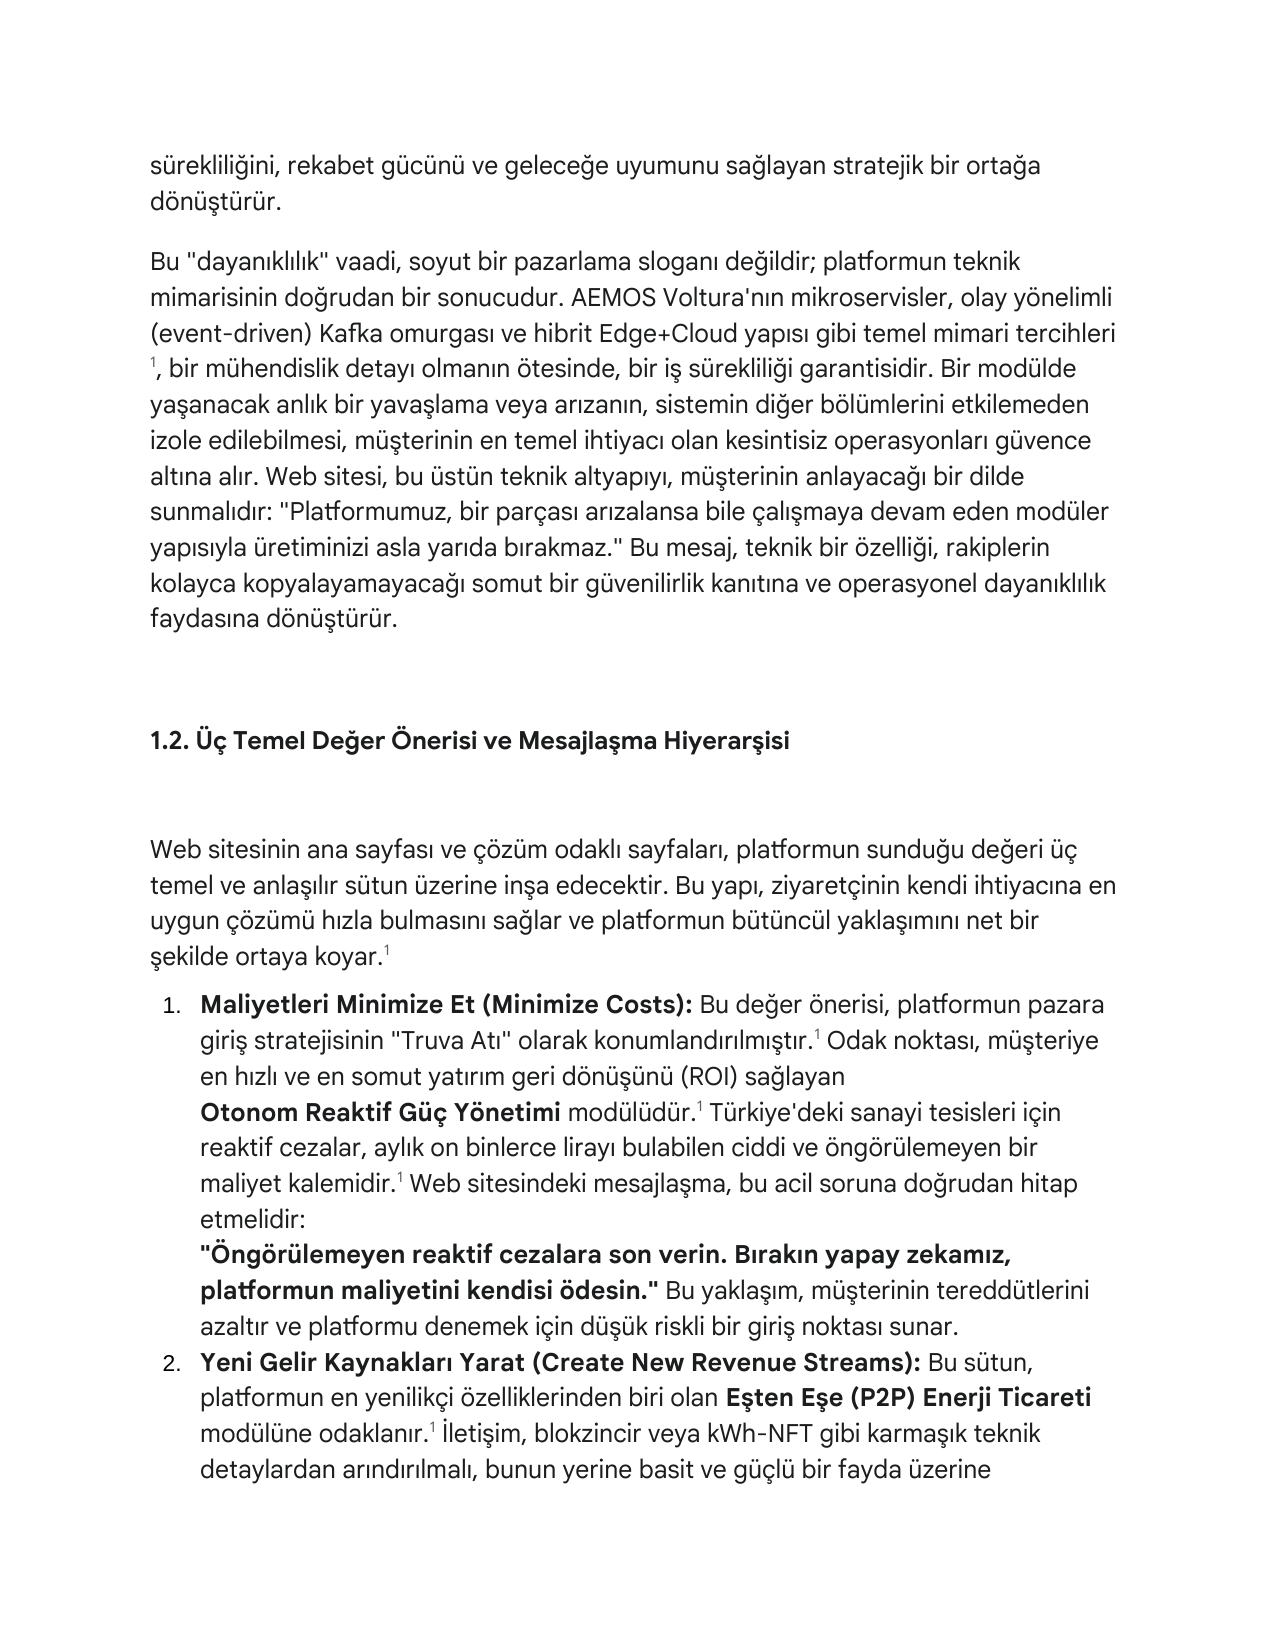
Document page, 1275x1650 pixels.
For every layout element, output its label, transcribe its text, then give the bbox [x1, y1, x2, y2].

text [150, 150, 1125, 217]
list Maliyetleri Minimize Et (Minimize Costs): Bu değer önerisi, platformun pazara giriş stratejisinin "Truva Atı" olarak konumlandırılmıştır.1 Odak noktası, müşteriye en hızlı ve en somut yatırım geri dönüşünü (ROI) sağlayan Otonom Reaktif Güç Yönetimi modülüdür.1 Türkiye'deki sanayi tesisleri için reaktif cezalar, aylık on binlerce lirayı bulabilen ciddi ve öngörülemeyen bir maliyet kalemidir.1 Web sitesindeki mesajlaşma, bu acil soruna doğrudan hitap etmelidir: "Öngörülemeyen reaktif cezalara son verin. Bırakın yapay zekamız, platformun maliyetini kendisi ödesin." Bu yaklaşım, müşterinin tereddütlerini azaltır ve platformu denemek için düşük riskli bir giriş noktası sunar. [162, 989, 1125, 1342]
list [162, 1347, 1125, 1485]
text Web sitesinin ana sayfası ve çözüm odaklı sayfaları, platformun sunduğu değeri üç temel ve anlaşılır sütun üzerine inşa edecektir. Bu yapı, ziyaretçinin kendi ihtiyacına en uygun çözümü hızla bulmasını sağlar ve platformun bütüncül yaklaşımını net bir şekilde ortaya koyar.1 [150, 834, 1125, 973]
subtitle 1.2. Üç Temel Değer Önerisi ve Mesajlaşma Hiyerarşisi [150, 725, 1125, 757]
text Bu "dayanıklılık" vaadi, soyut bir pazarlama sloganı değildir; platformun teknik mimarisinin doğrudan bir sonucudur. AEMOS Voltura'nın mikroservisler, olay yönelimli (event-driven) Kafka omurgası ve hibrit Edge+Cloud yapısı gibi temel mimari tercihleri 1, bir mühendislik detayı olmanın ötesinde, bir iş sürekliliği garantisidir. Bir modülde yaşanacak anlık bir yavaşlama veya arızanın, sistemin diğer bölümlerini etkilemeden izole edilebilmesi, müşterinin en temel ihtiyacı olan kesintisiz operasyonları güvence altına alır. Web sitesi, bu üstün teknik altyapıyı, müşterinin anlayacağı bir dilde sunmalıdır: "Platformumuz, bir parçası arızalansa bile çalışmaya devam eden modüler yapısıyla üretiminizi asla yarıda bırakmaz." Bu mesaj, teknik bir özelliği, rakiplerin kolayca kopyalayamayacağı somut bir güvenilirlik kanıtına ve operasyonel dayanıklılık faydasına dönüştürür. [150, 246, 1125, 635]
